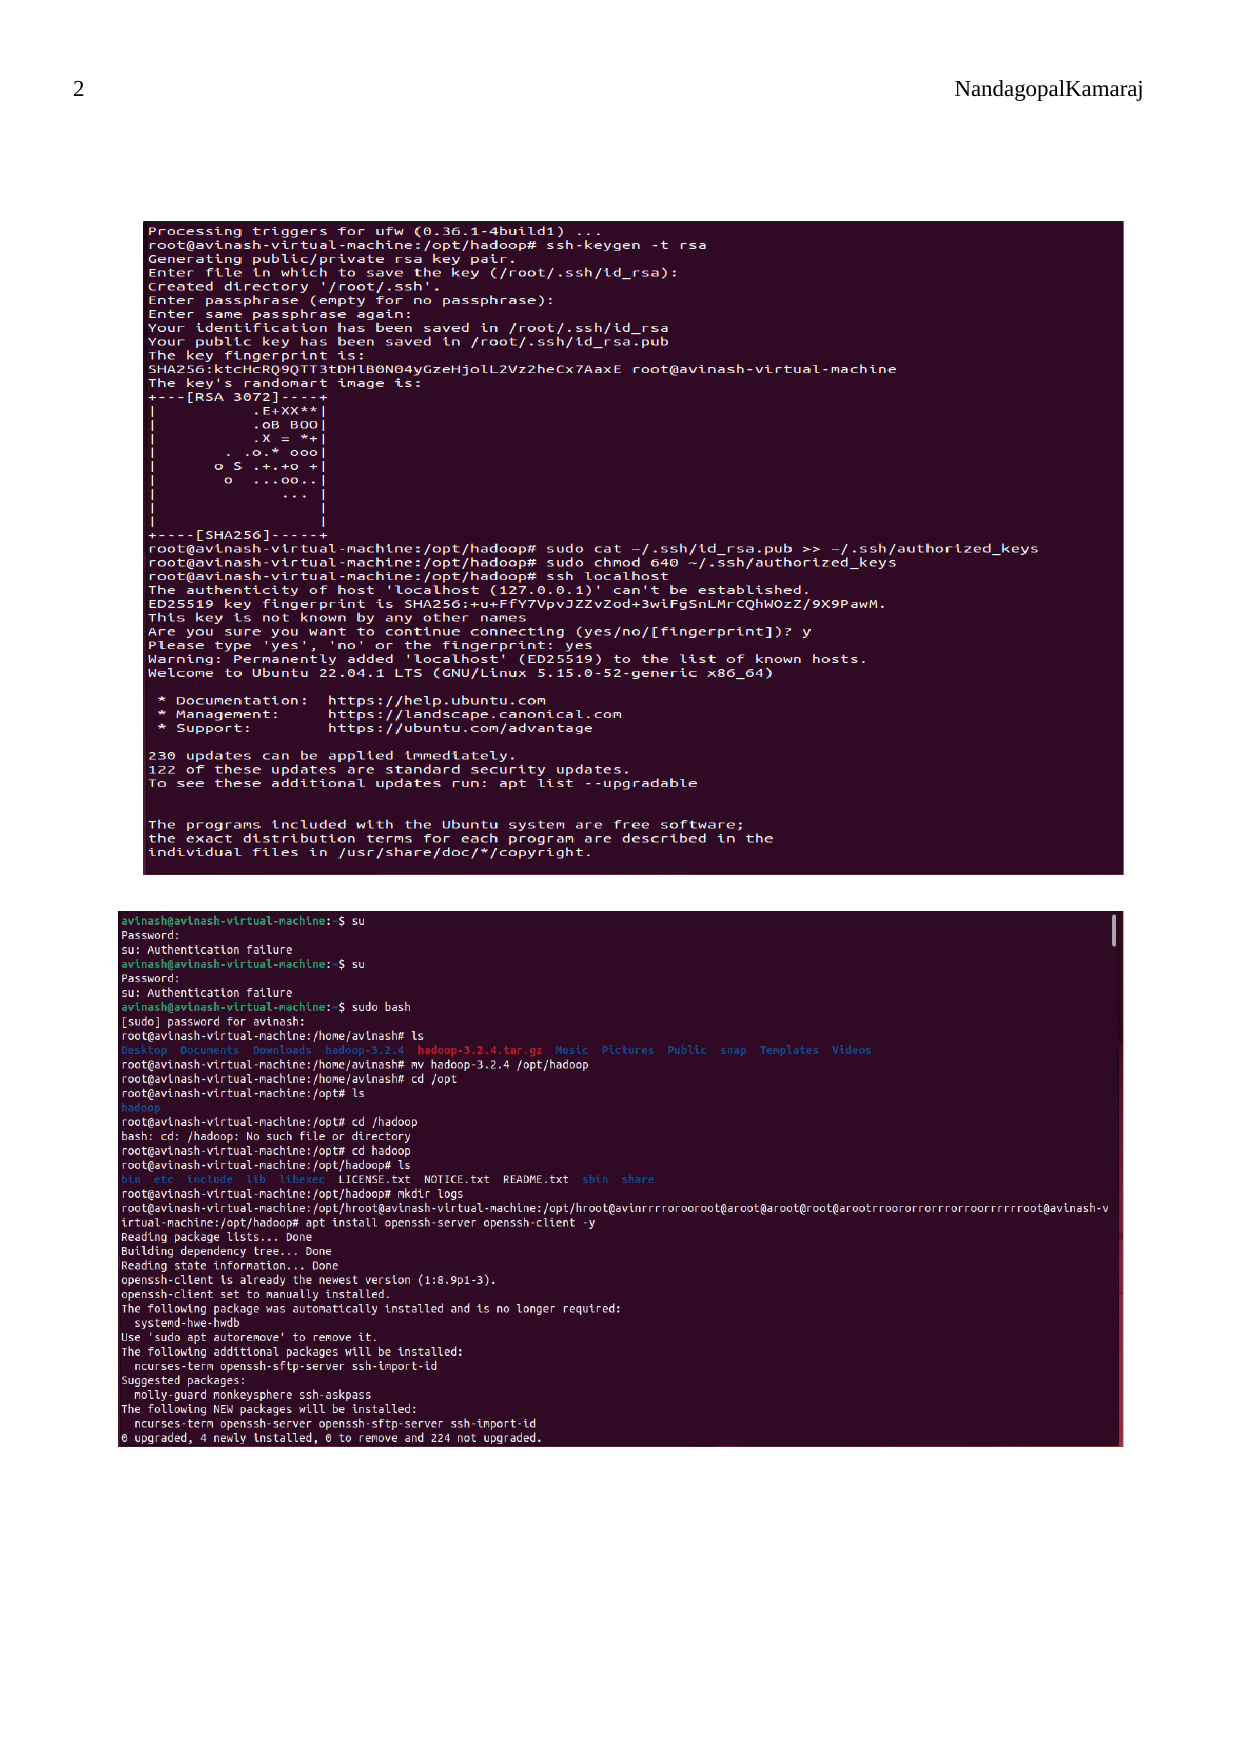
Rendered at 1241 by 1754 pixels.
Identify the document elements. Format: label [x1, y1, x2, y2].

picture [118, 911, 1124, 1447]
picture [143, 221, 1124, 875]
